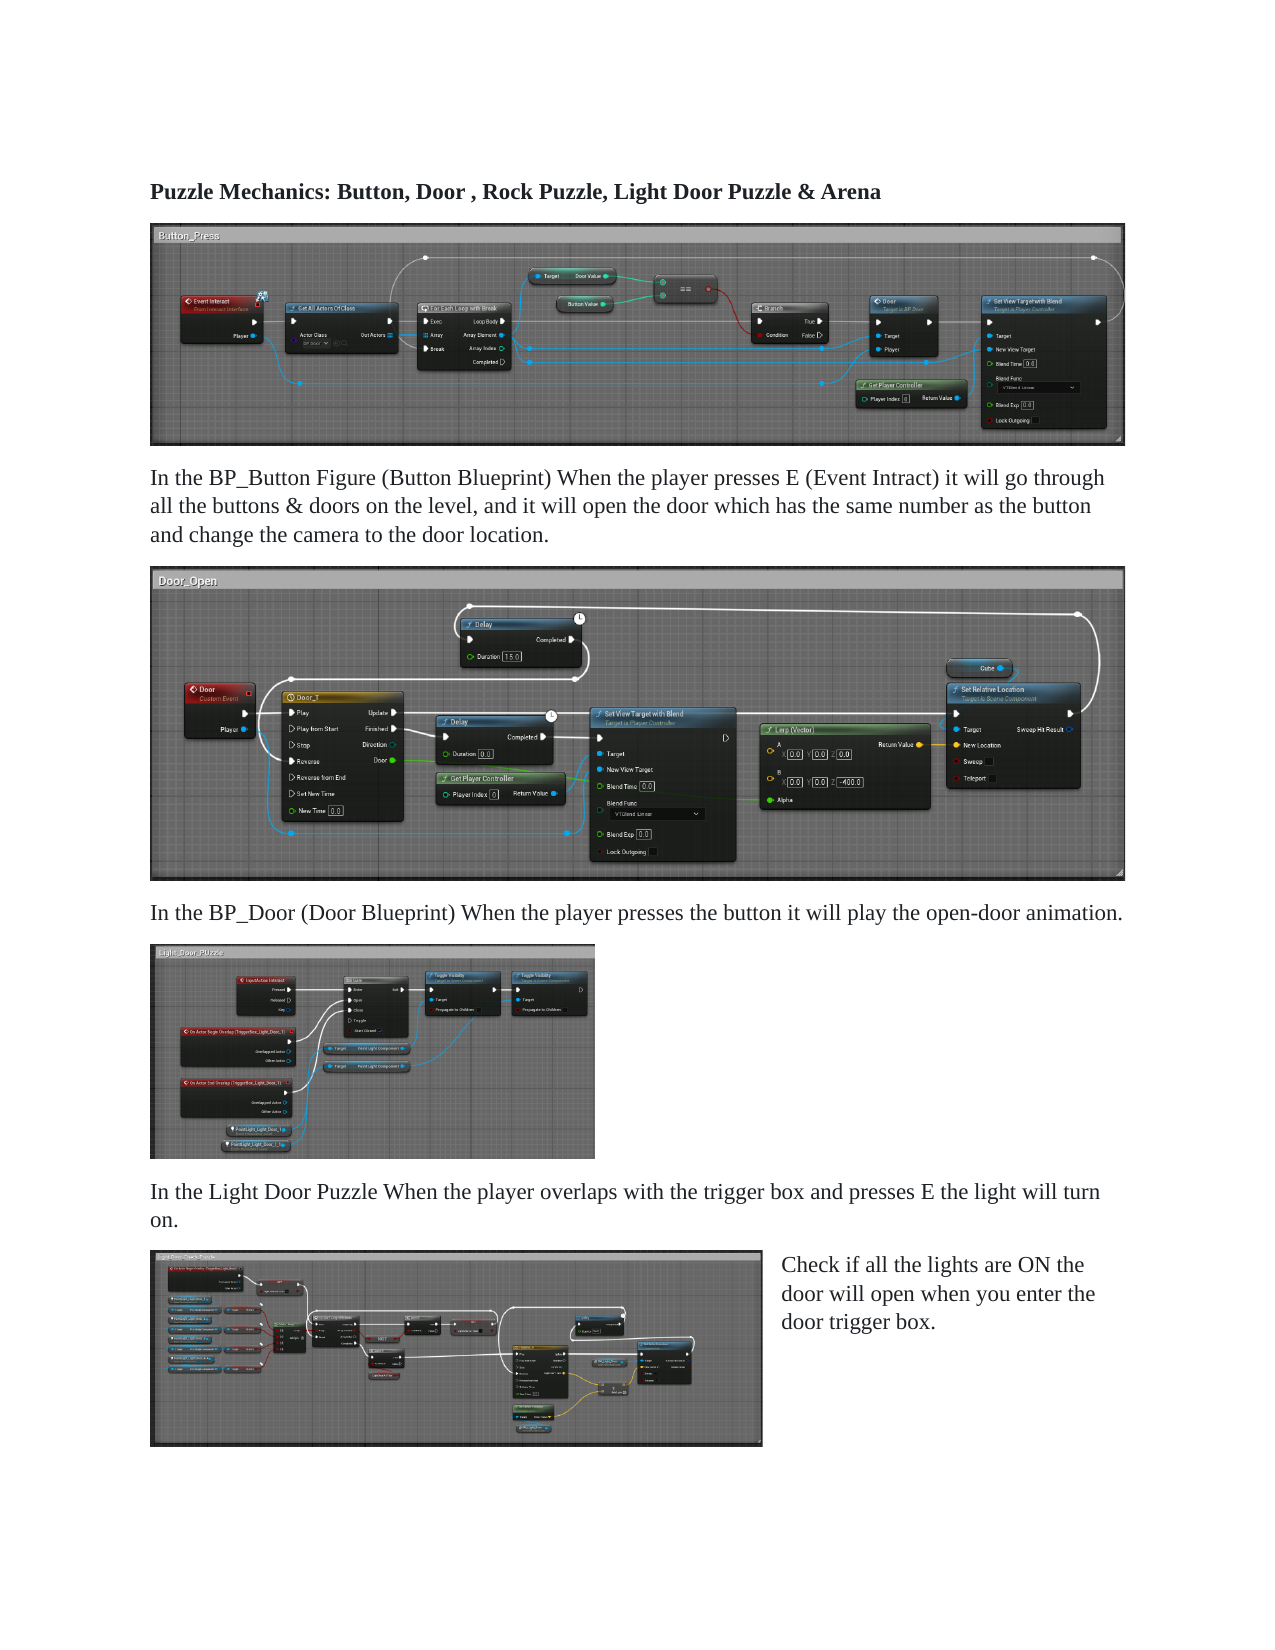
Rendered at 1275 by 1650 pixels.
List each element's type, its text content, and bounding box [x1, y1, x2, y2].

text In the Light Door Puzzle When the player overlaps with the trigger box and presses E the light will turn on. [150, 1178, 1125, 1232]
picture [150, 566, 1125, 881]
picture [150, 944, 595, 1159]
text Check if all the lights are ON the door will open when you enter the door trigger box. [763, 1251, 1125, 1334]
text Puzzle Mechanics: Button, Door , Rock Puzzle, Light Door Puzzle & Arena [150, 150, 1125, 205]
picture [150, 223, 1125, 446]
picture [150, 1250, 763, 1447]
text In the BP_Button Figure (Button Blueprint) When the player presses E (Event Intract) it will go through all the buttons & doors on the level, and it will open the door which has the same number as the button and change the camera to the door location. [150, 464, 1125, 547]
text In the BP_Door (Door Blueprint) When the player presses the button it will play the open-door animation. [150, 899, 1125, 926]
